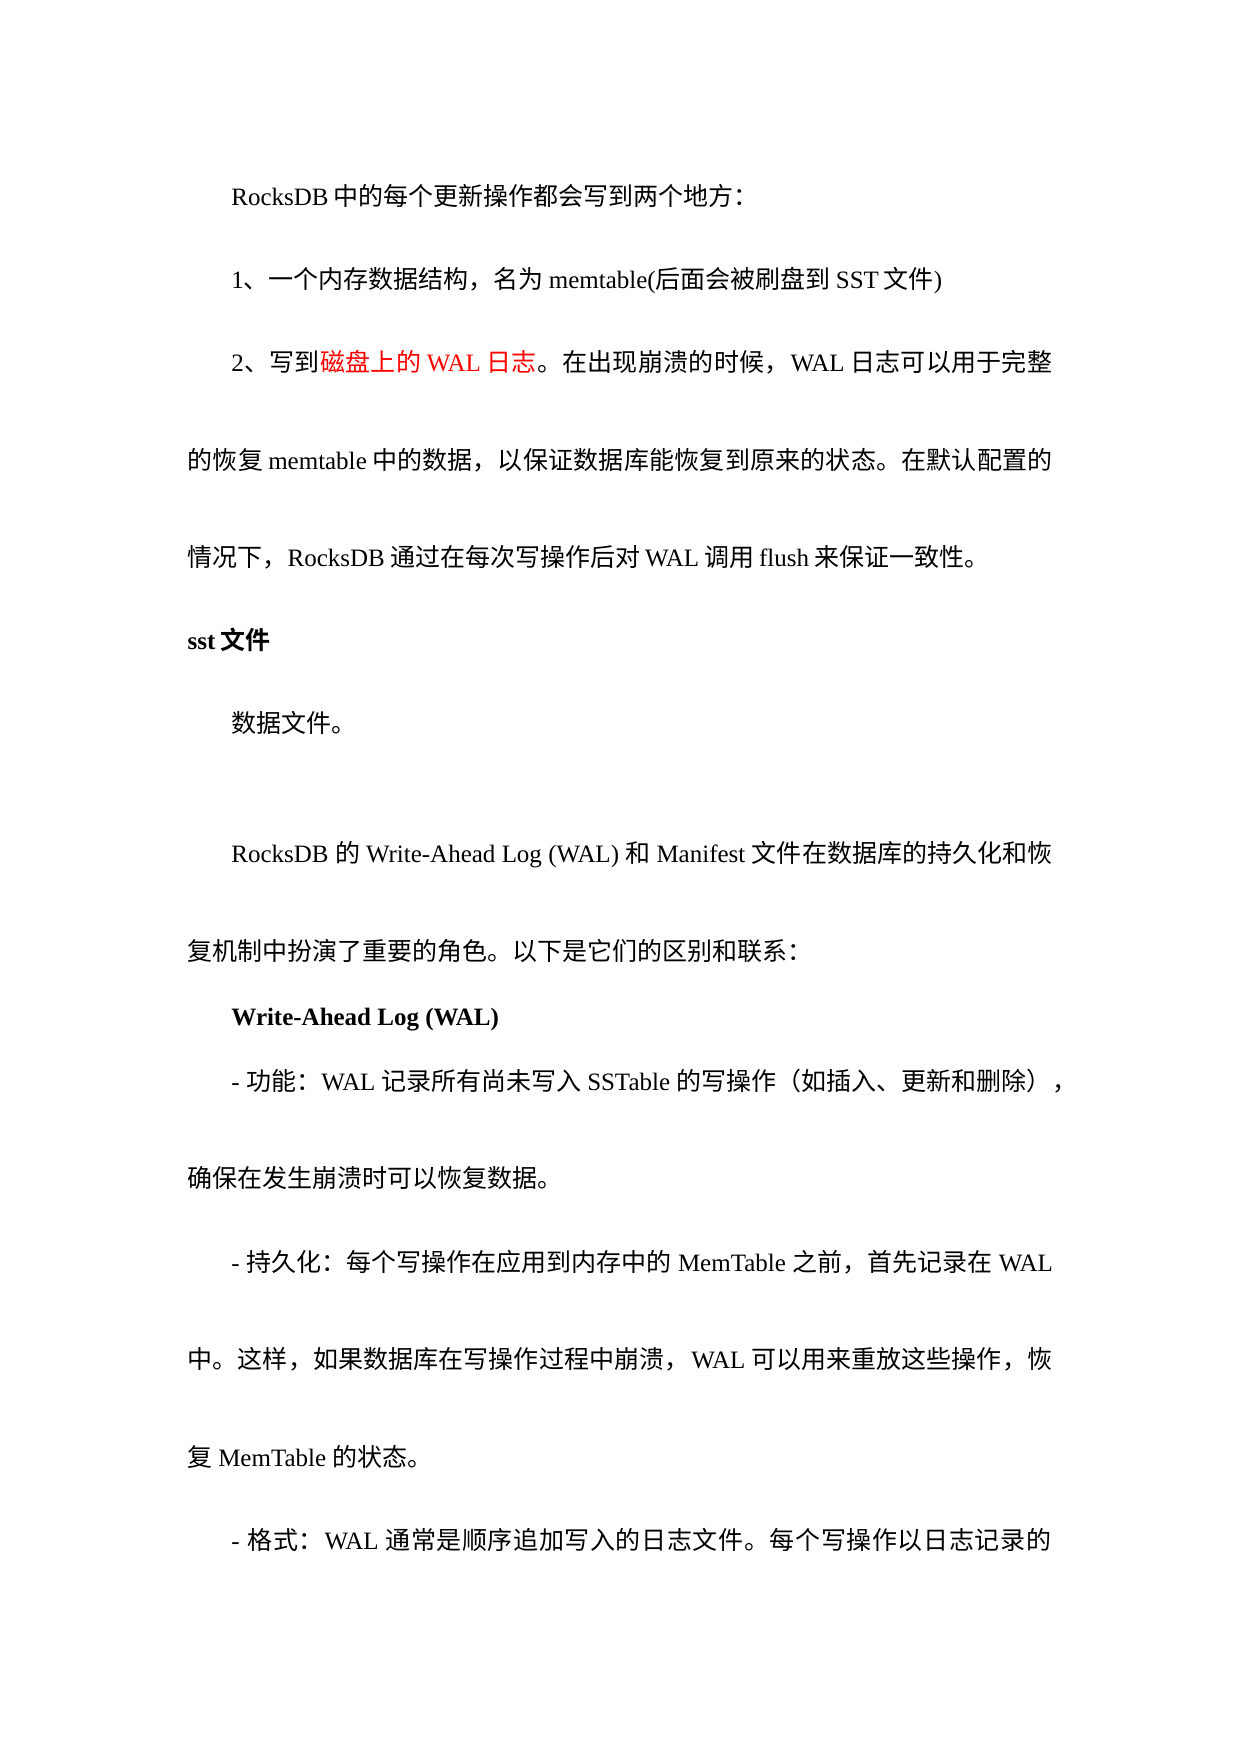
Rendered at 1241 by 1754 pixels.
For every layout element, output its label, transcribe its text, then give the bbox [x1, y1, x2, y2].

text RocksDB中的每个更新操作都会写到两个地方： [187, 162, 1053, 227]
text Write-Ahead Log (WAL) [187, 1000, 1053, 1033]
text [187, 1506, 1053, 1571]
text RocksDB 的 Write-Ahead Log (WAL) 和 Manifest 文件在数据库的持久化和恢复机制中扮演了重要的角色。以下是它们的区别和联系： [187, 819, 1053, 982]
text - 功能：WAL 记录所有尚未写入 SSTable 的写操作（如插入、更新和删除），确保在发生崩溃时可以恢复数据。 [187, 1047, 1053, 1209]
subtitle sst文件 [187, 606, 1053, 671]
text 数据文件。 [187, 689, 1053, 754]
text 2、写到磁盘上的WAL日志。在出现崩溃的时候，WAL日志可以用于完整的恢复memtable中的数据，以保证数据库能恢复到原来的状态。在默认配置的情况下，RocksDB通过在每次写操作后对WAL调用flush来保证一致性。 [187, 328, 1053, 588]
text - 持久化：每个写操作在应用到内存中的 MemTable 之前，首先记录在 WAL 中。这样，如果数据库在写操作过程中崩溃，WAL 可以用来重放这些操作，恢复 MemTable 的状态。 [187, 1228, 1053, 1488]
text 1、一个内存数据结构，名为memtable(后面会被刷盘到SST文件) [187, 245, 1053, 310]
